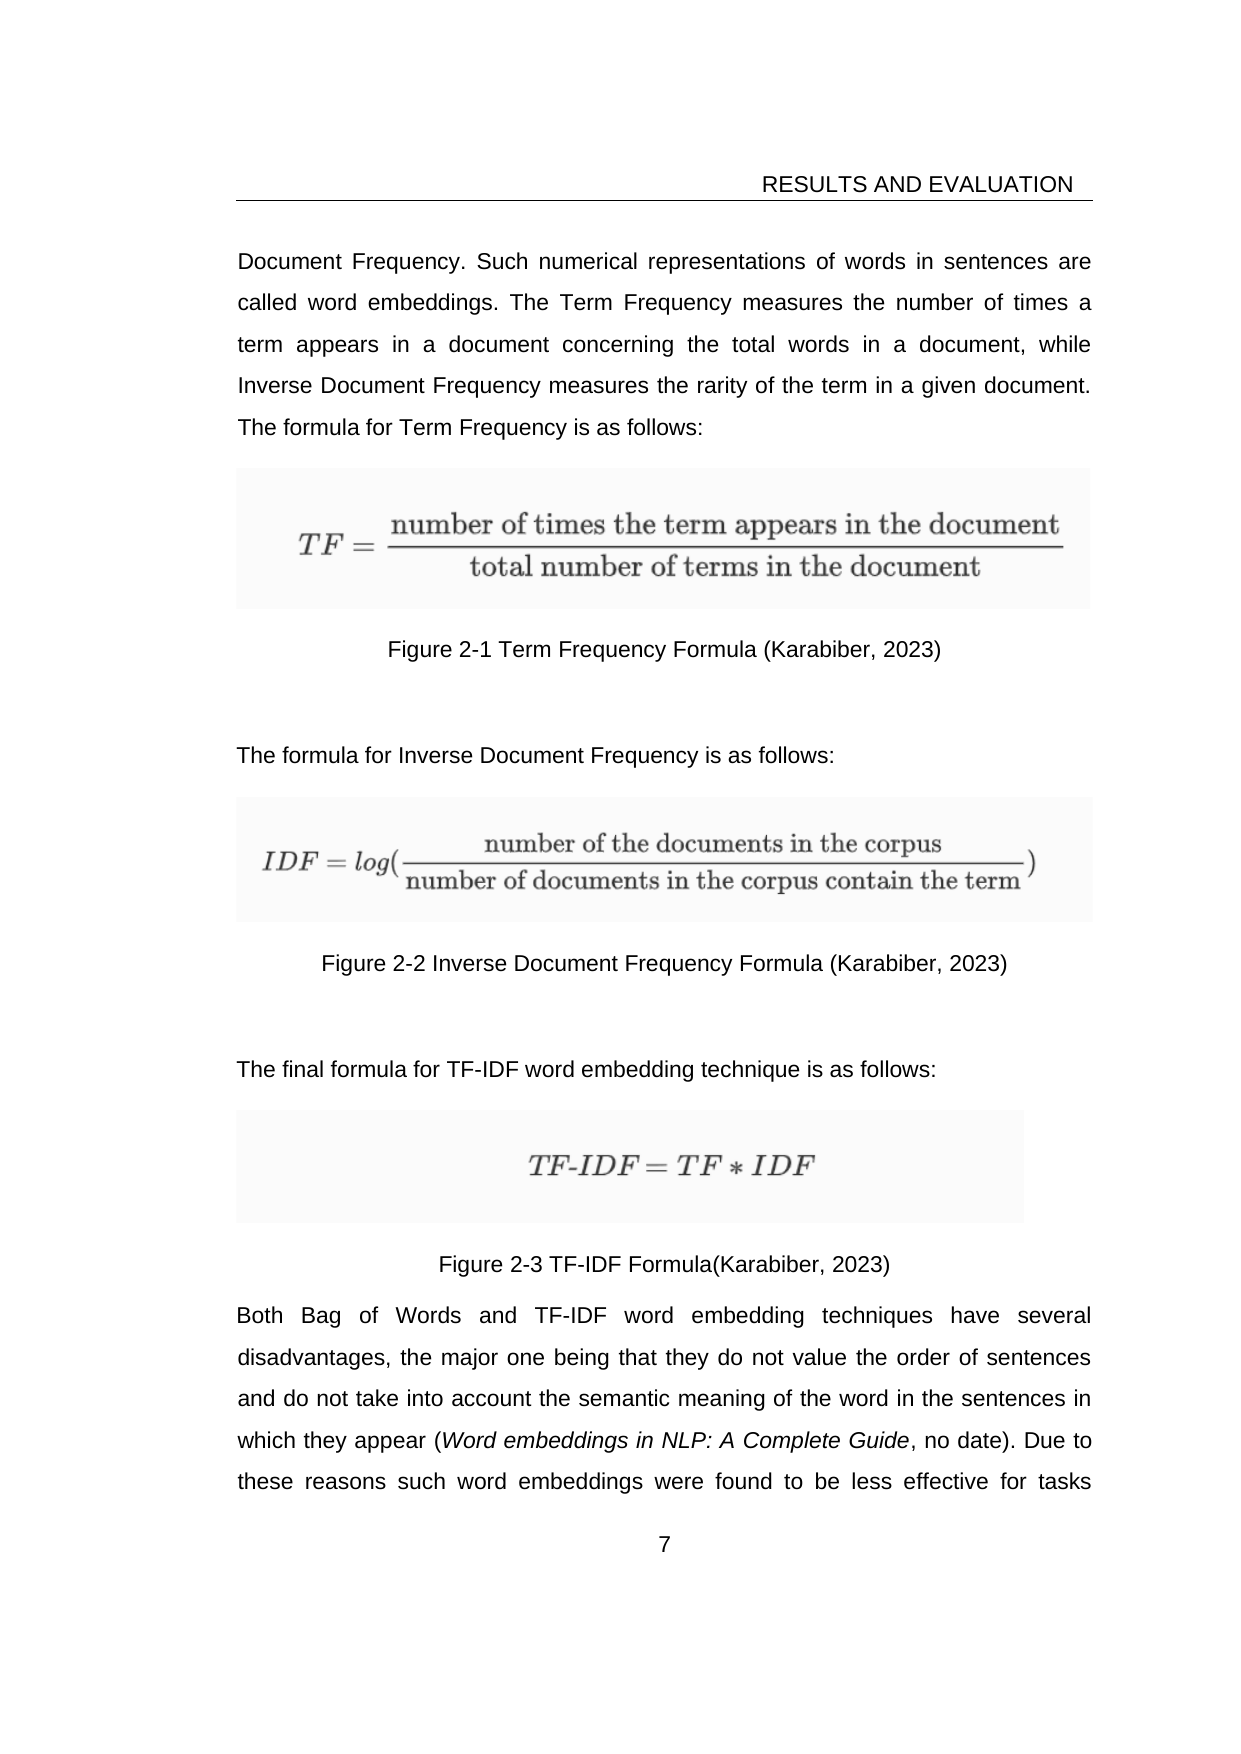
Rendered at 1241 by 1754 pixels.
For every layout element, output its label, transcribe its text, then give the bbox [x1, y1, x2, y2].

text The final formula for TF-IDF word embedding technique is as follows: [236, 1056, 1092, 1082]
picture [236, 468, 1091, 609]
picture [236, 1110, 1024, 1223]
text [236, 248, 1092, 440]
text Figure - Term Frequency Formula [236, 636, 1092, 663]
picture [236, 797, 1093, 922]
text Figure - TF-IDF Formula [236, 1251, 1092, 1277]
text Figure - Inverse Document Frequency Formula [236, 949, 1092, 976]
text The formula for Inverse Document Frequency is as follows: [236, 742, 1092, 769]
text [236, 1302, 1092, 1494]
